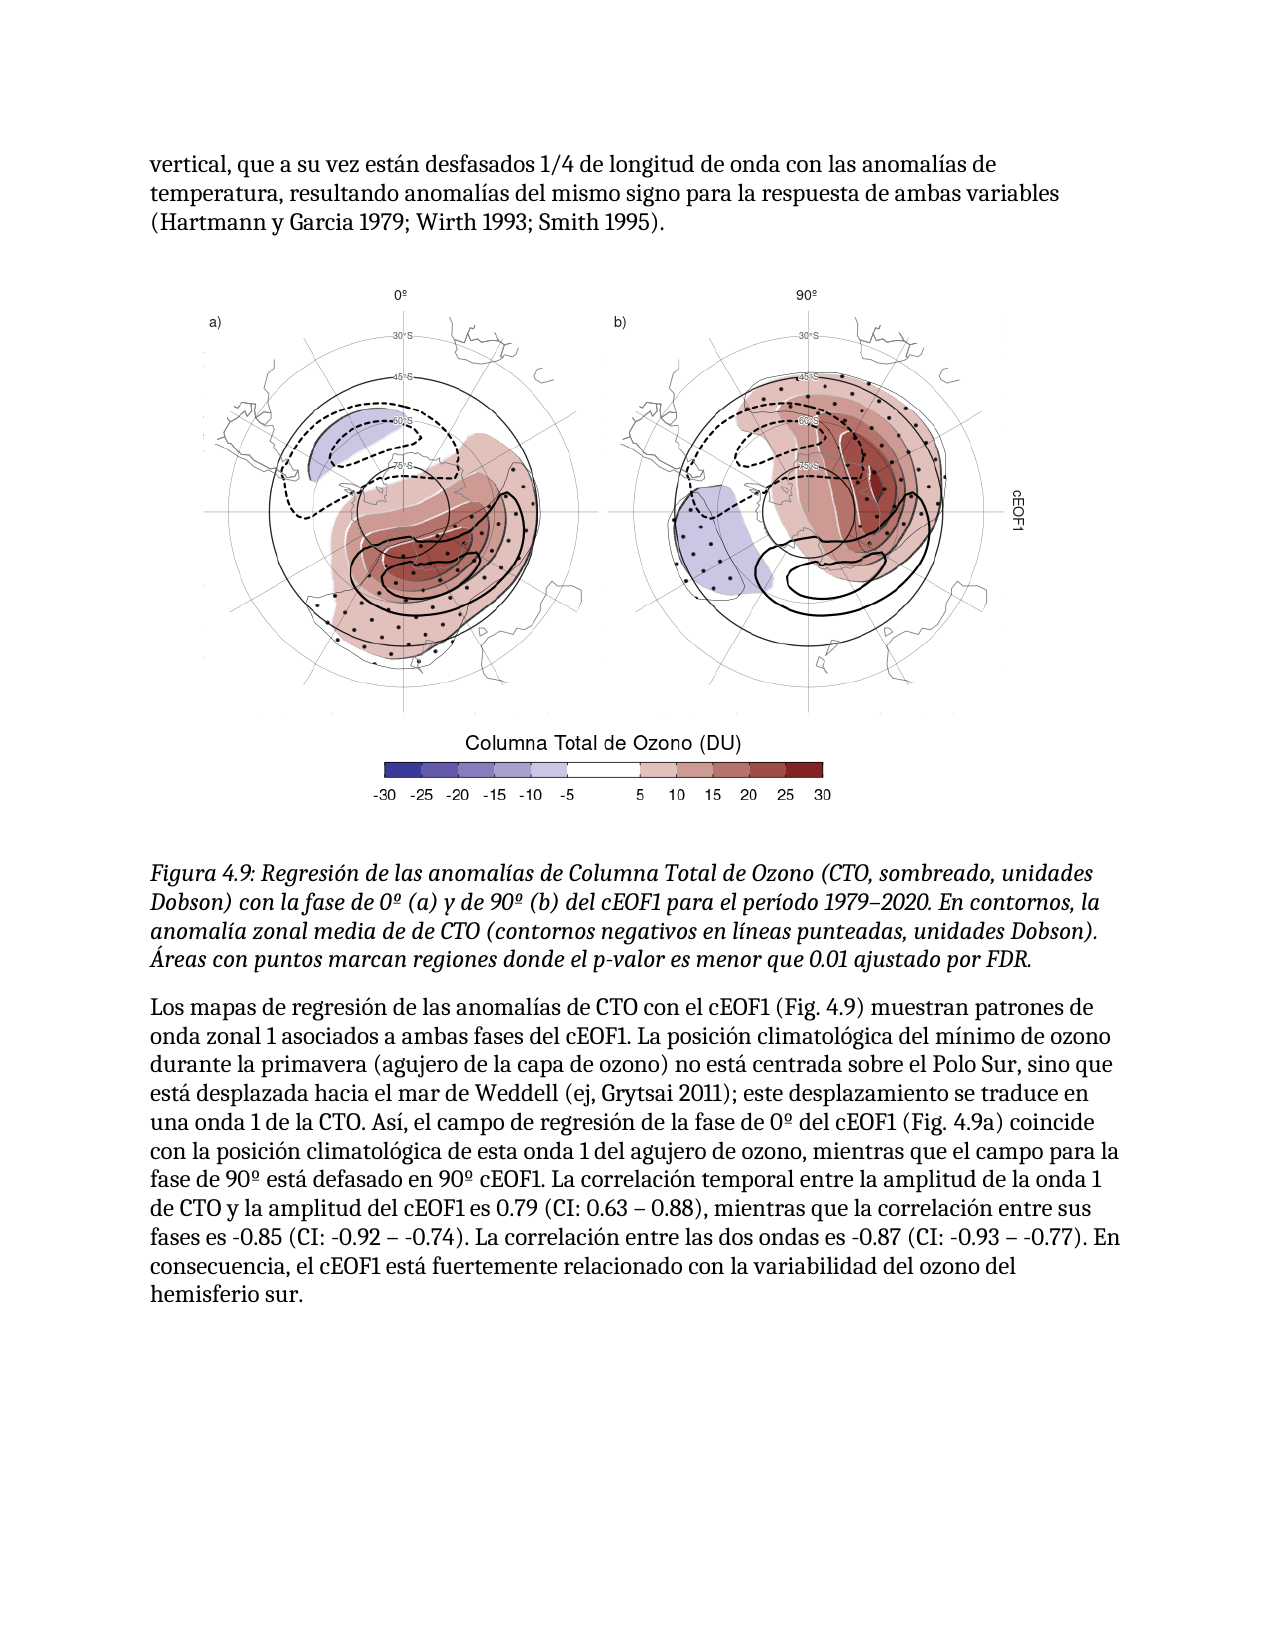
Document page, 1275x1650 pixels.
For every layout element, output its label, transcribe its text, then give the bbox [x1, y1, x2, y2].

picture [168, 255, 1044, 839]
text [150, 150, 1125, 236]
text Figura 4.9: Regresión de las anomalías de Columna Total de Ozono (CTO, sombreado, unidades Dobson) con la fase de 0º (a) y de 90º (b) del cEOF1 para el período 1979–2020. En contornos, la anomalía zonal media de de CTO (contornos negativos en líneas punteadas, unidades Dobson). Áreas con puntos marcan regiones donde el p-valor es menor que 0.01 ajustado por FDR. [150, 859, 1125, 974]
text Los mapas de regresión de las anomalías de CTO con el cEOF1 (Fig. 4.9) muestran patrones de onda zonal 1 asociados a ambas fases del cEOF1. La posición climatológica del mínimo de ozono durante la primavera (agujero de la capa de ozono) no está centrada sobre el Polo Sur, sino que está desplazada hacia el mar de Weddell (ej, Grytsai 2011); este desplazamiento se traduce en una onda 1 de la CTO. Así, el campo de regresión de la fase de 0º del cEOF1 (Fig. 4.9a) coincide con la posición climatológica de esta onda 1 del agujero de ozono, mientras que el campo para la fase de 90º está defasado en 90º cEOF1. La correlación temporal entre la amplitud de la onda 1 de CTO y la amplitud del cEOF1 es 0.79 (CI: 0.63 – 0.88), mientras que la correlación entre sus fases es -0.85 (CI: -0.92 – -0.74). La correlación entre las dos ondas es -0.87 (CI: -0.93 – -0.77). En consecuencia, el cEOF1 está fuertemente relacionado con la variabilidad del ozono del hemisferio sur. [150, 993, 1125, 1309]
